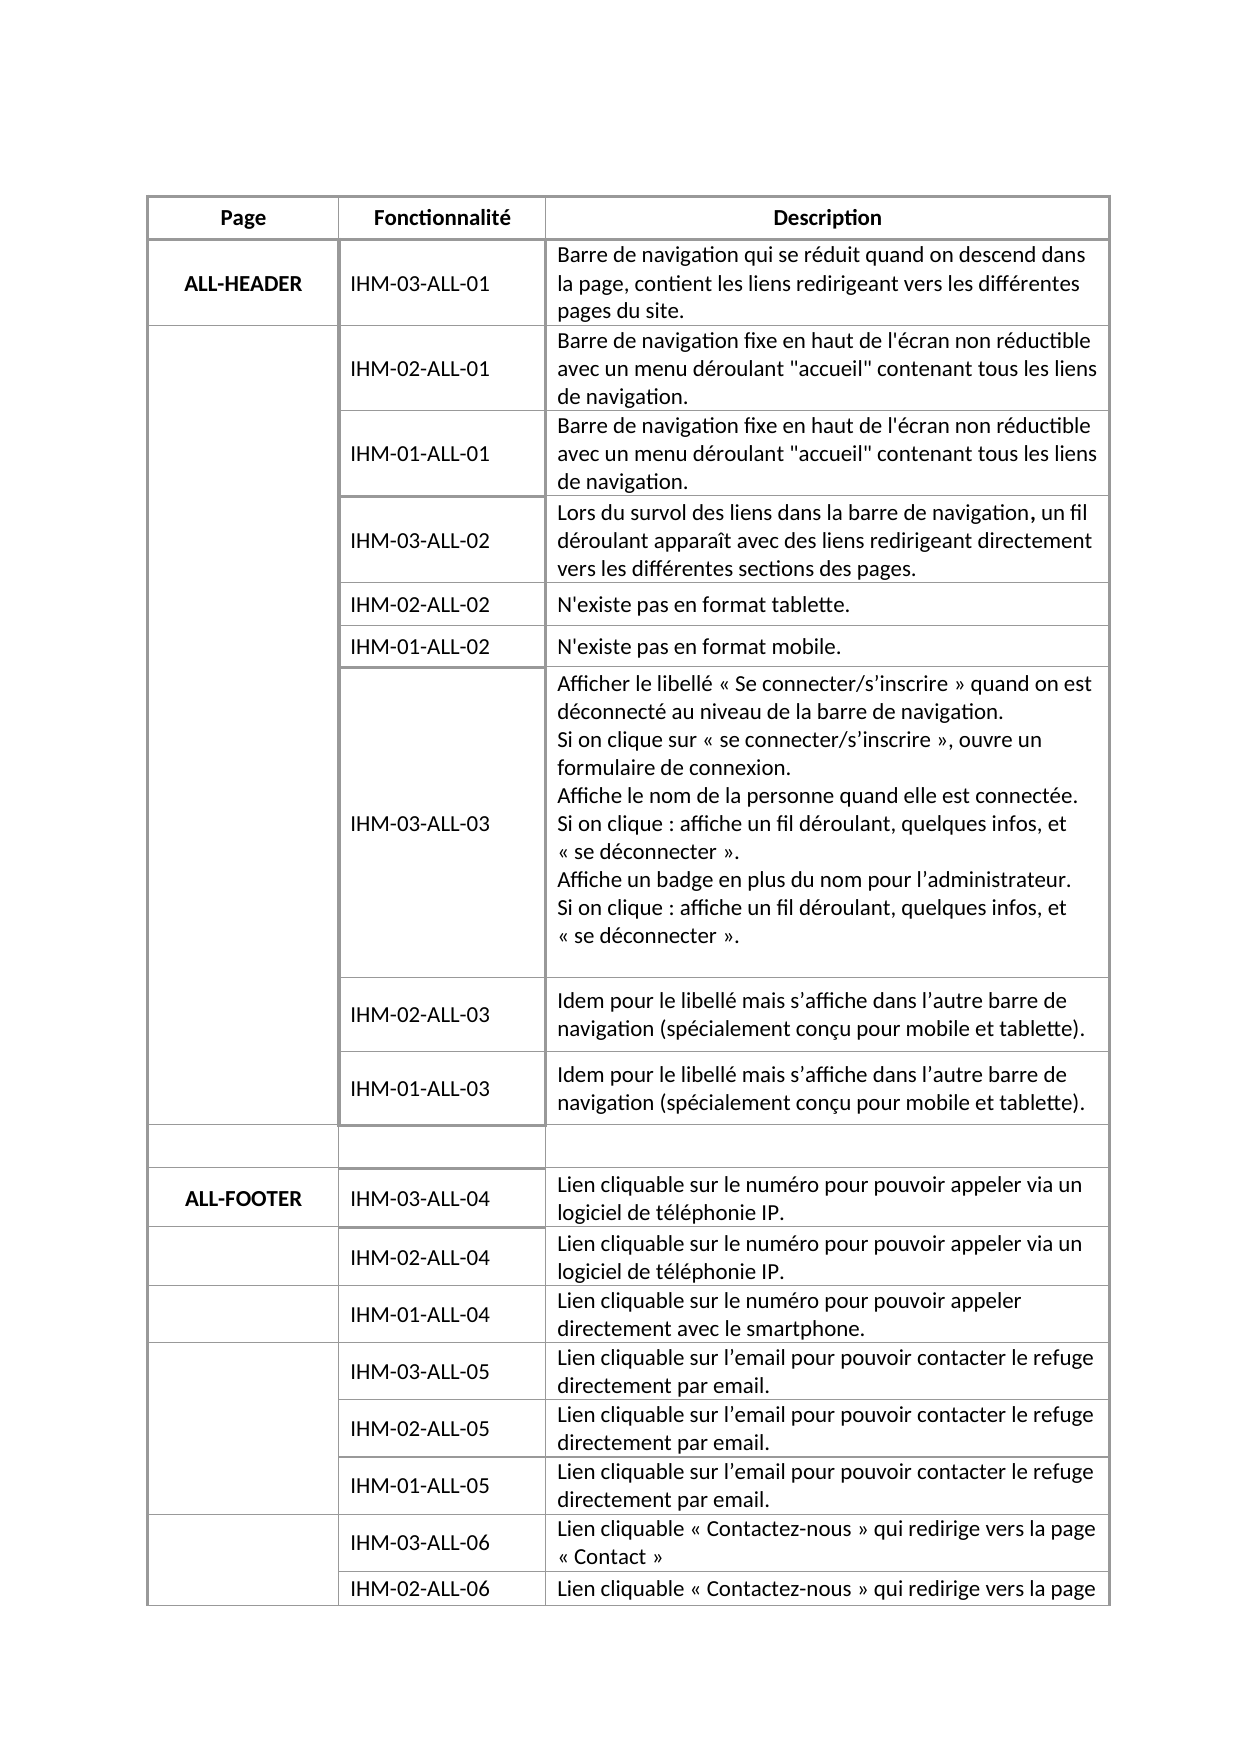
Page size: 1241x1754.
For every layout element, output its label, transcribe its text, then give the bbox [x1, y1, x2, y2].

table_cell Afficher le libellé « Se connecter/s’inscrire » quand on est déconnecté au niveau de la barre de navigation. Si on clique sur « se connecter/s’inscrire », ouvre un formulaire de connexion. Affiche le nom de la personne quand elle est connectée. Si on clique : affiche un fil déroulant, quelques infos, et « se déconnecter ». Affiche un badge en plus du nom pour l’administrateur. Si on clique : affiche un fil déroulant, quelques infos, et « se déconnecter ». [547, 667, 1108, 977]
table_cell IHM-03-ALL-03 [341, 669, 544, 977]
table_cell [149, 326, 337, 1124]
table_cell [149, 1227, 338, 1285]
table_cell [546, 1125, 1108, 1167]
table_cell Lien cliquable sur l’email pour pouvoir contacter le refuge directement par email. [546, 1458, 1108, 1513]
table_cell IHM-01-ALL-05 [339, 1458, 545, 1513]
table_cell Idem pour le libellé mais s’affiche dans l’autre barre de navigation (spécialement conçu pour mobile et tablette). [547, 1052, 1108, 1124]
table_cell ALL-FOOTER [149, 1168, 338, 1226]
table_cell ALL-HEADER [149, 241, 337, 325]
table_cell IHM-02-ALL-06 [339, 1572, 545, 1605]
table_header Fonctionnalité [339, 198, 545, 237]
table_cell [339, 1127, 545, 1167]
table_cell IHM-01-ALL-01 [341, 411, 544, 495]
table_cell IHM-02-ALL-01 [341, 326, 544, 410]
table_cell IHM-01-ALL-02 [341, 626, 544, 666]
table_cell IHM-02-ALL-04 [339, 1229, 545, 1285]
table_cell Barre de navigation qui se réduit quand on descend dans la page, contient les liens redirigeant vers les différentes pages du site. [547, 241, 1108, 325]
table_cell Barre de navigation fixe en haut de l'écran non réductible avec un menu déroulant "accueil" contenant tous les liens de navigation. [547, 326, 1108, 410]
table_cell IHM-01-ALL-04 [339, 1286, 545, 1342]
table_cell IHM-03-ALL-01 [341, 241, 544, 325]
table_cell N'existe pas en format mobile. [547, 626, 1108, 666]
table_cell Lien cliquable sur le numéro pour pouvoir appeler via un logiciel de téléphonie IP. [546, 1227, 1108, 1285]
table_cell Lien cliquable sur le numéro pour pouvoir appeler via un logiciel de téléphonie IP. [546, 1168, 1108, 1226]
table_cell N'existe pas en format tablette. [547, 583, 1108, 625]
table_cell IHM-02-ALL-05 [339, 1400, 545, 1456]
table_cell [546, 1572, 1108, 1605]
table_cell [149, 1515, 338, 1605]
table_cell IHM-03-ALL-06 [339, 1515, 545, 1571]
table_cell [149, 1125, 338, 1167]
table_cell IHM-02-ALL-02 [341, 583, 544, 625]
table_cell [546, 1515, 1108, 1571]
table_cell IHM-03-ALL-04 [339, 1170, 545, 1226]
table_header Description [546, 198, 1108, 237]
table_cell Lien cliquable sur le numéro pour pouvoir appeler directement avec le smartphone. [546, 1286, 1108, 1342]
table_cell Lien cliquable sur l’email pour pouvoir contacter le refuge directement par email. [546, 1343, 1108, 1399]
table_cell IHM-03-ALL-02 [341, 498, 544, 582]
table_cell [149, 1343, 338, 1513]
table_cell IHM-02-ALL-03 [341, 978, 544, 1051]
table_cell Lors du survol des liens dans la barre de navigation, un fil déroulant apparaît avec des liens redirigeant directement vers les différentes sections des pages. [547, 496, 1108, 582]
table_header Page [149, 198, 338, 237]
table_cell IHM-03-ALL-05 [339, 1343, 545, 1399]
table_cell Barre de navigation fixe en haut de l'écran non réductible avec un menu déroulant "accueil" contenant tous les liens de navigation. [547, 411, 1108, 495]
table_cell Idem pour le libellé mais s’affiche dans l’autre barre de navigation (spécialement conçu pour mobile et tablette). [547, 978, 1108, 1051]
table_cell [149, 1286, 338, 1342]
table_cell Lien cliquable sur l’email pour pouvoir contacter le refuge directement par email. [546, 1400, 1108, 1456]
table_cell IHM-01-ALL-03 [341, 1052, 544, 1124]
